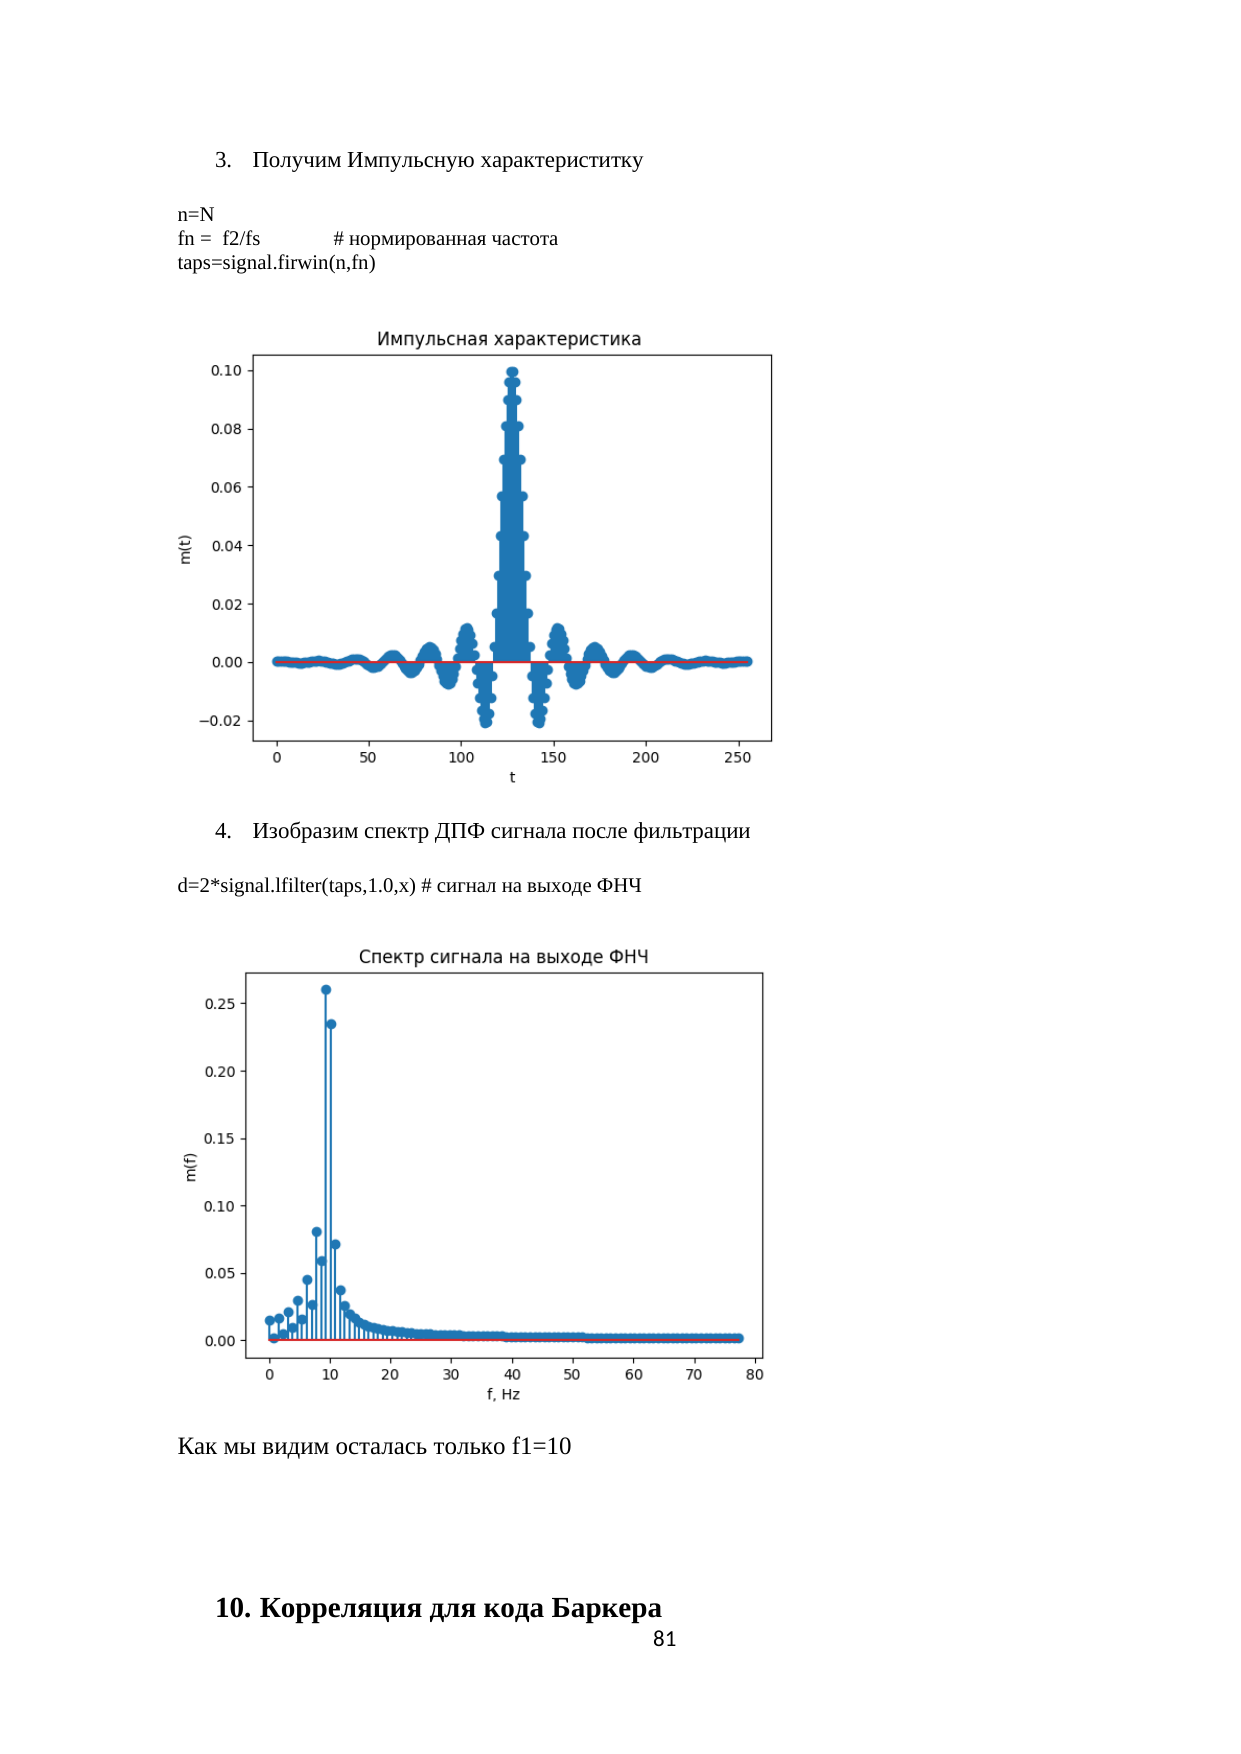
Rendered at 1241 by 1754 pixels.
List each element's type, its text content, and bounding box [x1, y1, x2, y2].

list Получим Импульсную характериститку [215, 146, 1152, 173]
list Корреляция для кода Баркера [215, 1590, 1152, 1624]
text d=2*signal.lfilter(taps,1.0,x) # сигнал на выходе ФНЧ [177, 873, 1152, 897]
text n=N [177, 202, 1152, 226]
picture [177, 319, 786, 786]
picture [177, 941, 774, 1413]
text Как мы видим осталась только f1=10 [177, 1431, 1152, 1460]
text taps=signal.firwin(n,fn) [177, 250, 1152, 274]
text fn = f2/fs # нормированная частота [177, 226, 1152, 250]
list Изобразим спектр ДПФ сигнала после фильтрации [215, 817, 1152, 843]
